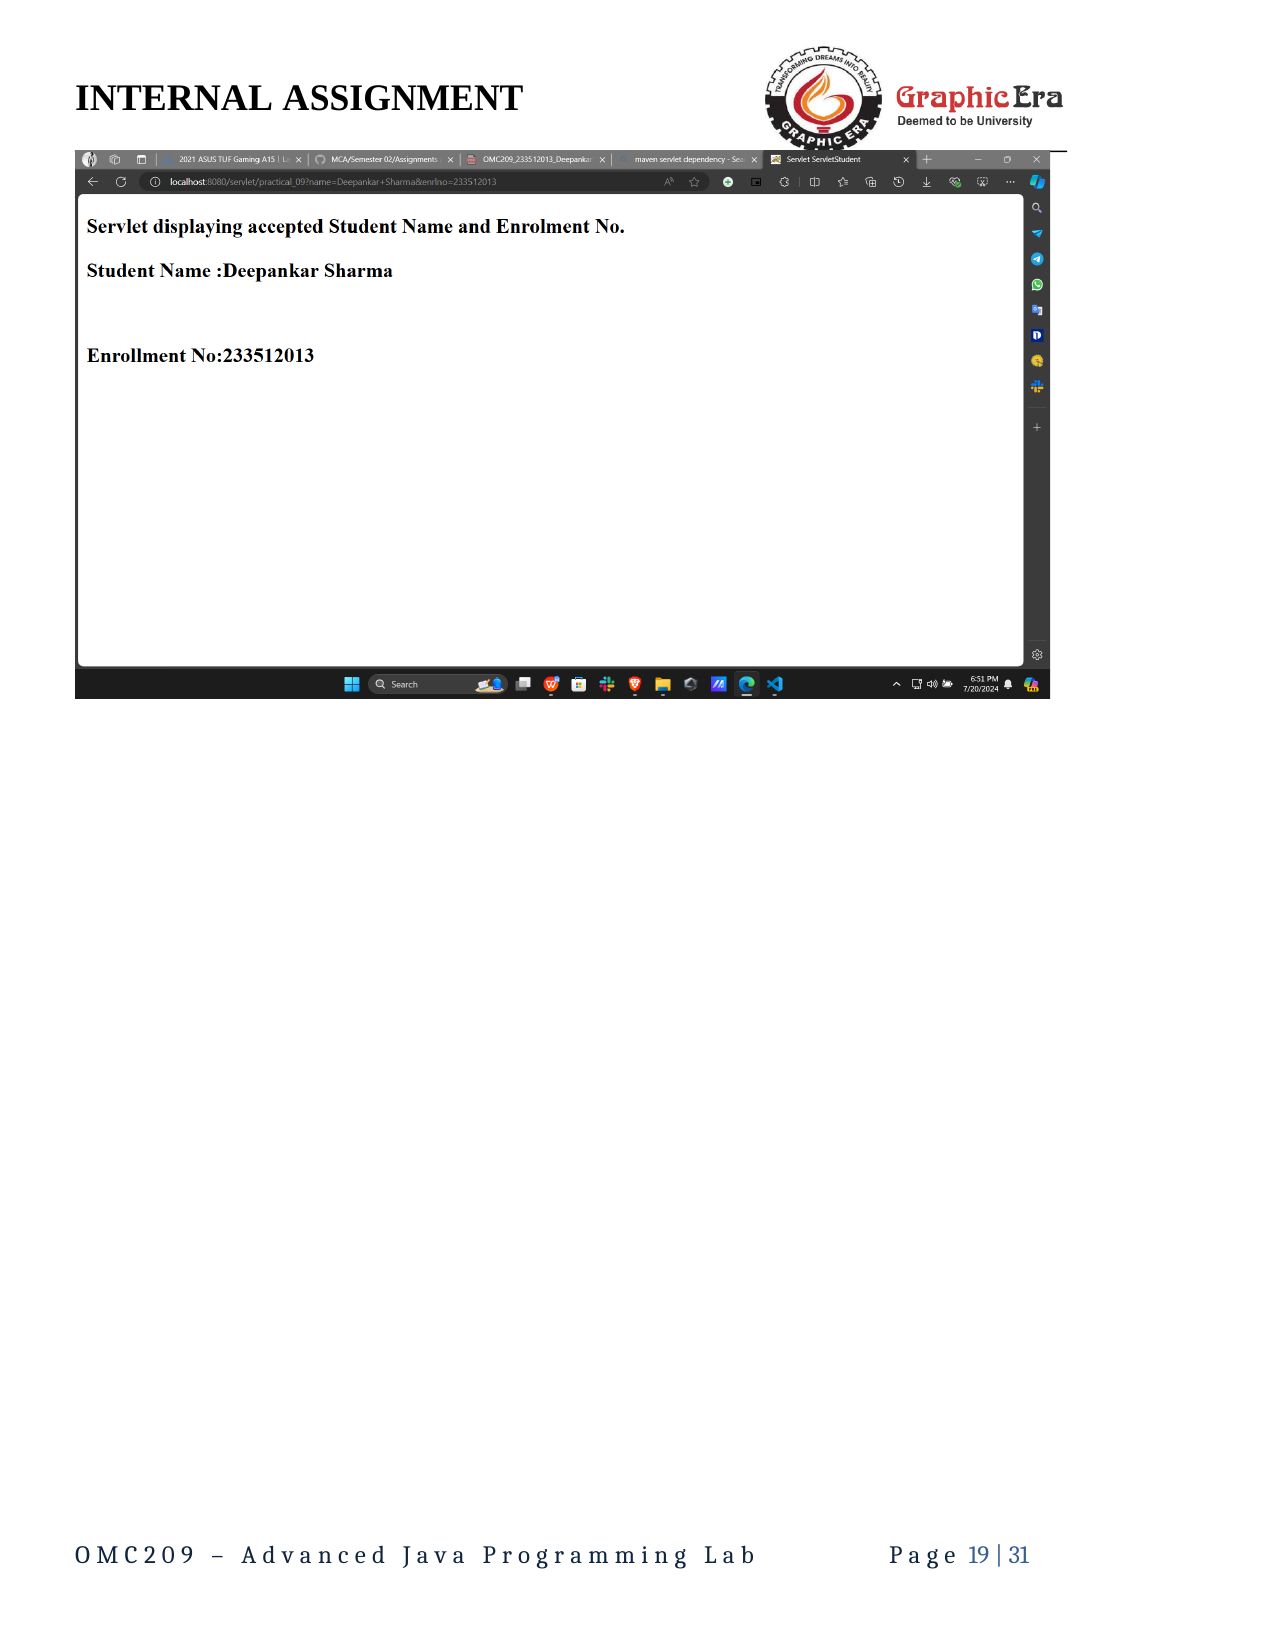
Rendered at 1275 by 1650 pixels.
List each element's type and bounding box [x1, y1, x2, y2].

picture [75, 46, 1050, 699]
picture [892, 73, 1068, 143]
